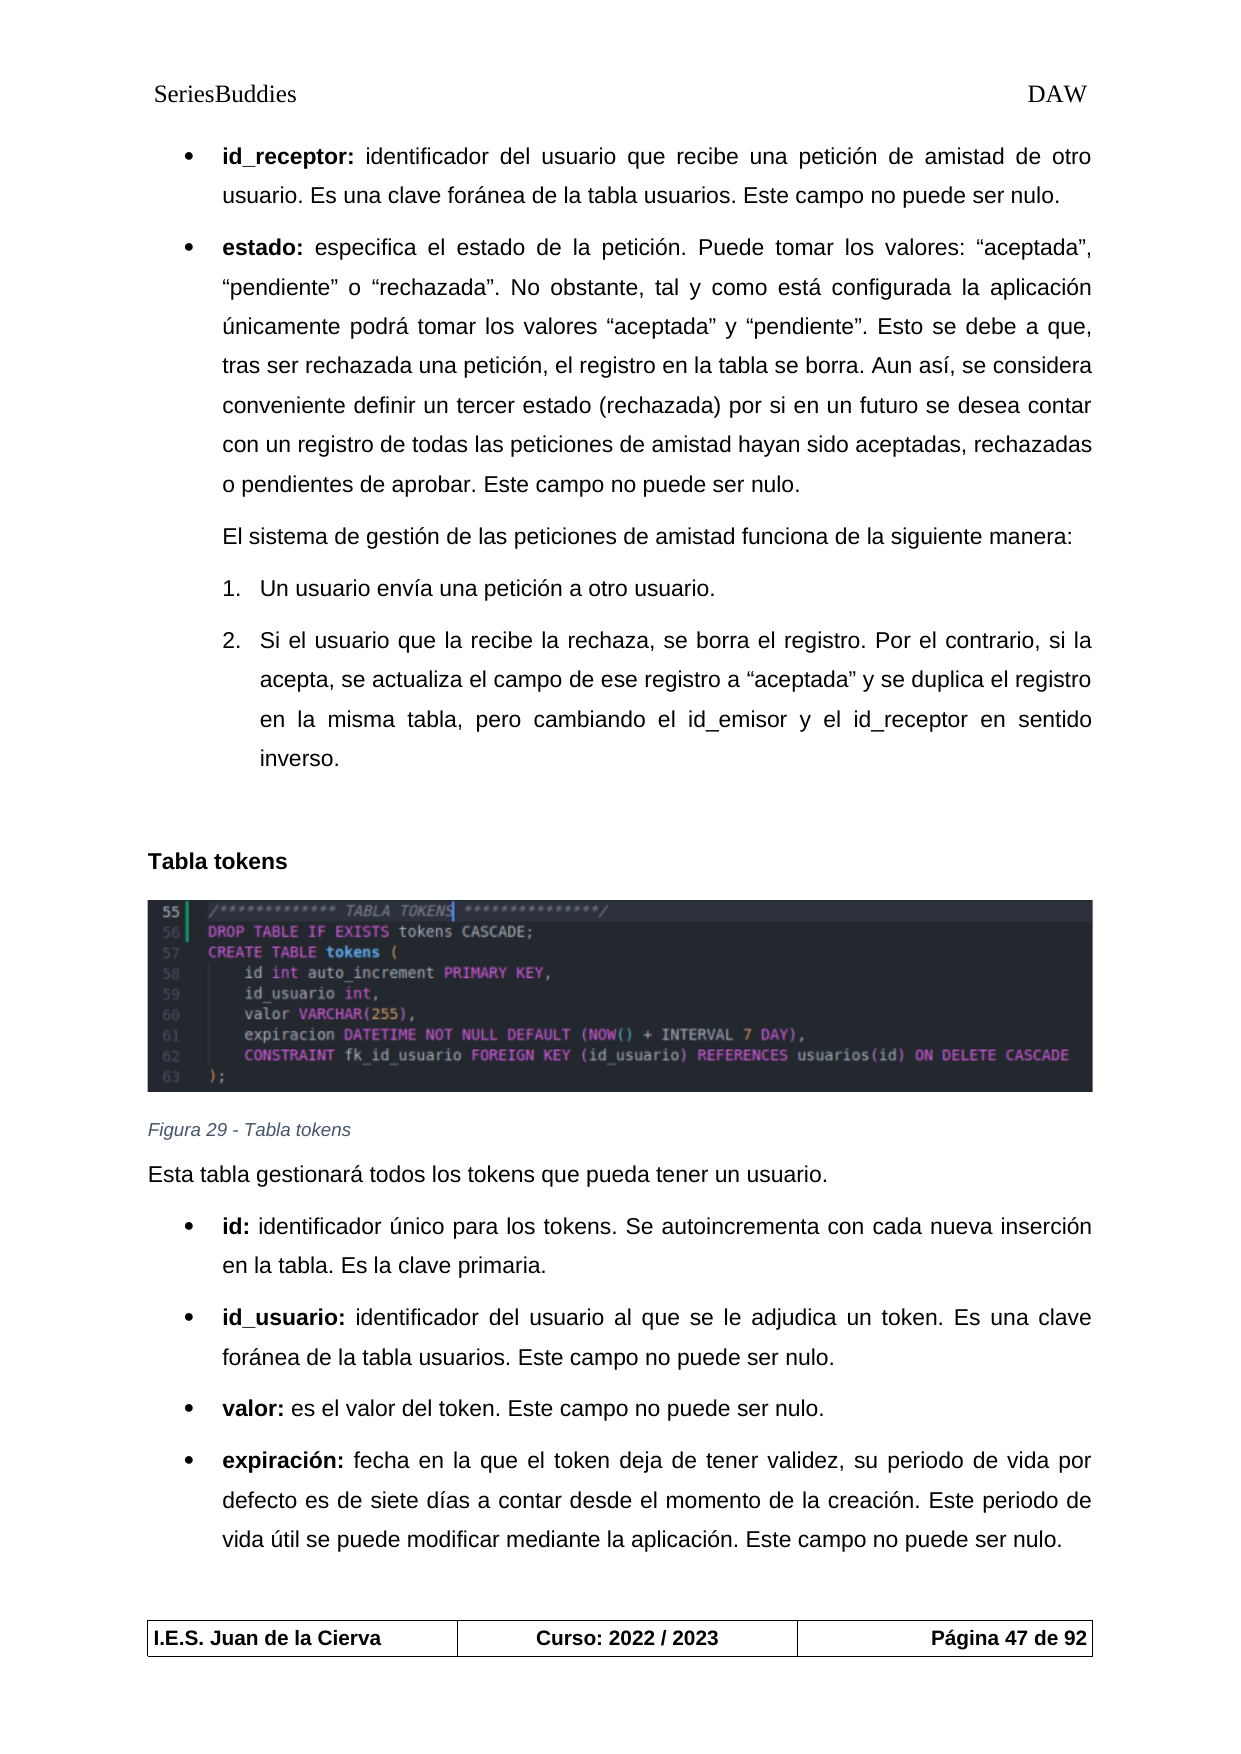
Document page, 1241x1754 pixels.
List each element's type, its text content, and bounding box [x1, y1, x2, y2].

list Si el usuario que la recibe la rechaza, se borra el registro. Por el contrario, si la acepta, se actualiza el campo de ese registro a “aceptada” y se duplica el registro en la misma tabla, pero cambiando el id_emisor y el id_receptor en sentido inverso. [222, 627, 1093, 771]
list estado: especifica el estado de la petición. Puede tomar los valores: “aceptada”, “pendiente” o “rechazada”. No obstante, tal y como está configurada la aplicación únicamente podrá tomar los valores “aceptada” y “pendiente”. Esto se debe a que, tras ser rechazada una petición, el registro en la tabla se borra. Aun así, se considera conveniente definir un tercer estado (rechazada) por si en un futuro se desea contar con un registro de todas las peticiones de amistad hayan sido aceptadas, rechazadas o pendientes de aprobar. Este campo no puede ser nulo. [185, 234, 1093, 497]
text El sistema de gestión de las peticiones de amistad funciona de la siguiente manera: [222, 523, 1093, 549]
list id_usuario: identificador del usuario al que se le adjudica un token. Es una clave foránea de la tabla usuarios. Este campo no puede ser nulo. [185, 1304, 1093, 1370]
list valor: es el valor del token. Este campo no puede ser nulo. [185, 1395, 1093, 1422]
picture [147, 900, 1093, 1092]
list expiración: fecha en la que el token deja de tener validez, su periodo de vida por defecto es de siete días a contar desde el momento de la creación. Este periodo de vida útil se puede modificar mediante la aplicación. Este campo no puede ser nulo. [185, 1447, 1093, 1553]
list id: identificador único para los tokens. Se autoincrementa con cada nueva inserción en la tabla. Es la clave primaria. [185, 1213, 1093, 1278]
list id_receptor: identificador del usuario que recibe una petición de amistad de otro usuario. Es una clave foránea de la tabla usuarios. Este campo no puede ser nulo. [185, 143, 1093, 208]
text Tabla tokens [148, 848, 1093, 874]
text Esta tabla gestionará todos los tokens que pueda tener un usuario. [148, 1161, 1093, 1187]
list Un usuario envía una petición a otro usuario. [222, 575, 1093, 601]
